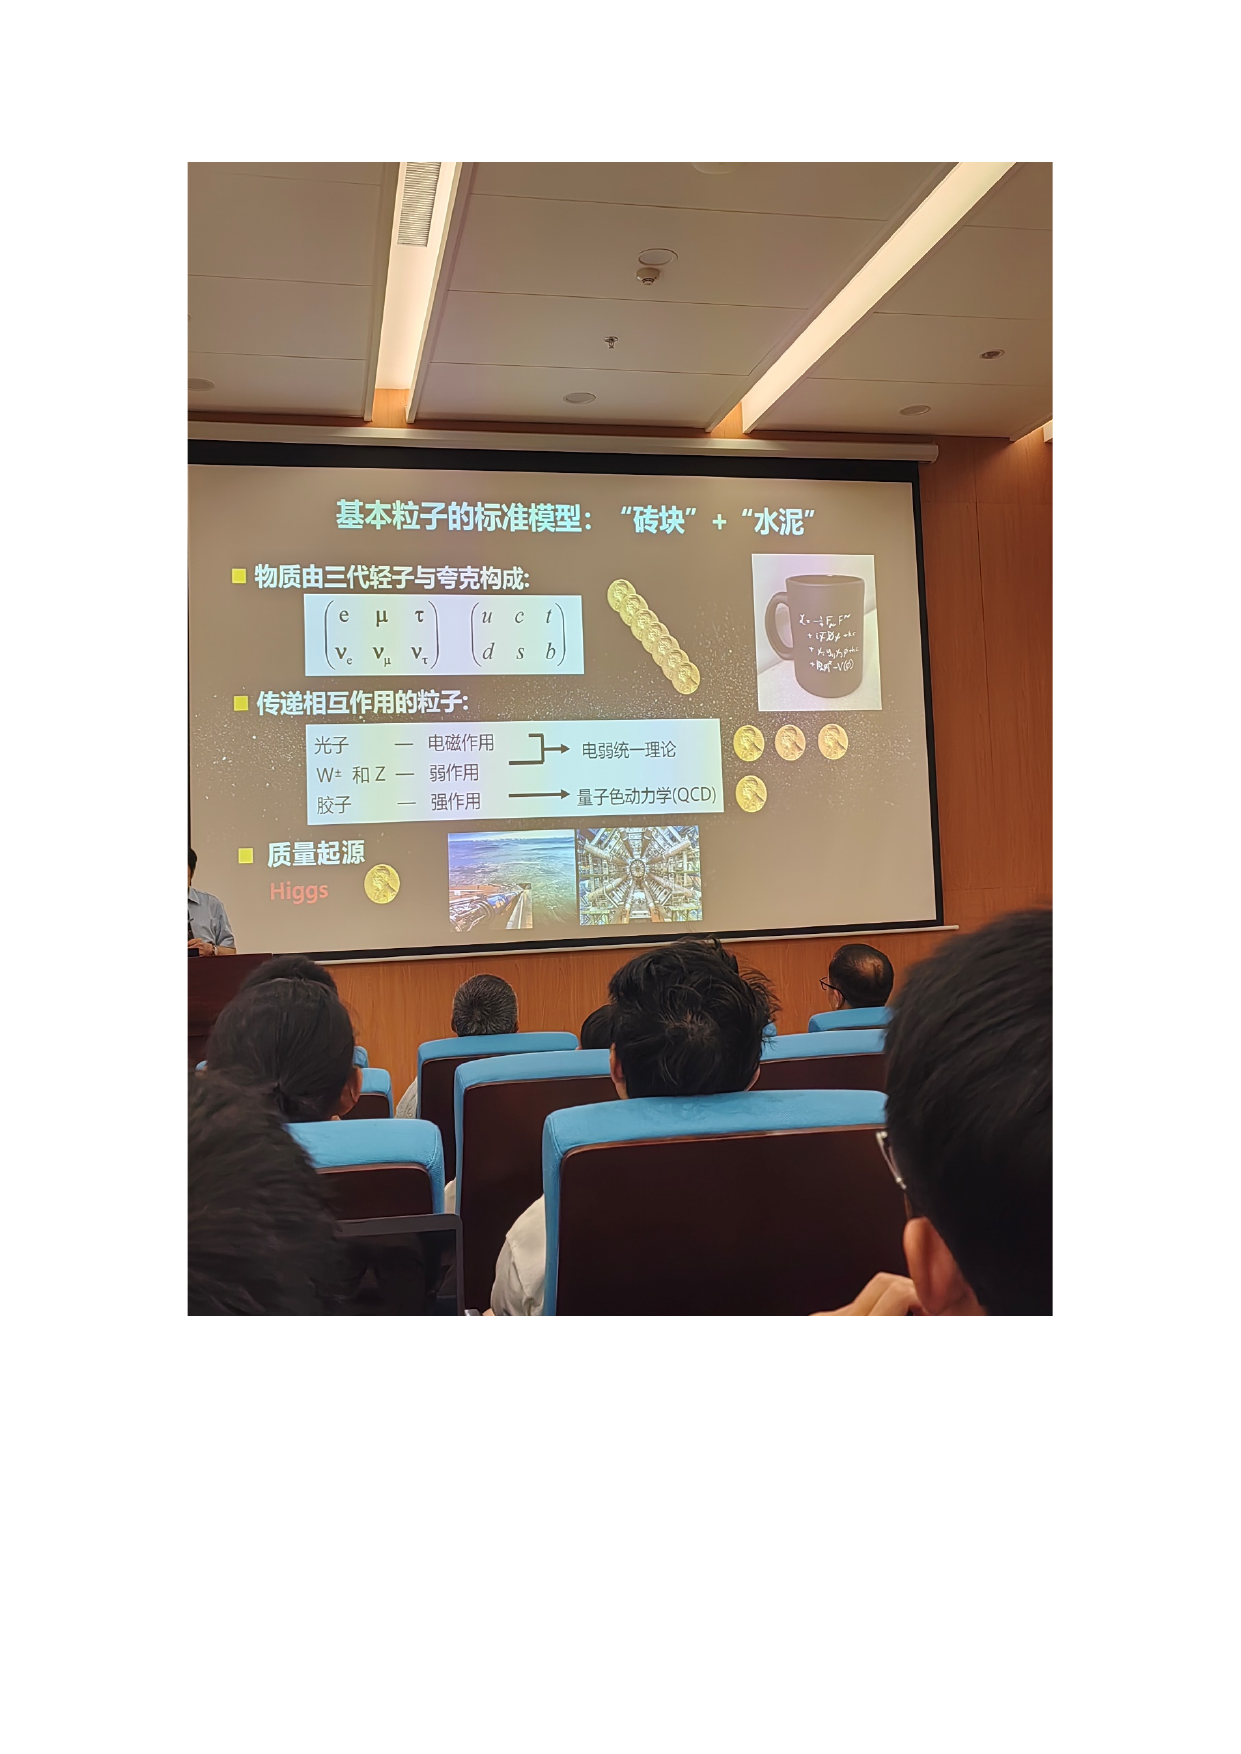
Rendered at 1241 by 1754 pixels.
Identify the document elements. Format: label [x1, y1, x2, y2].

picture [187, 162, 1053, 1316]
